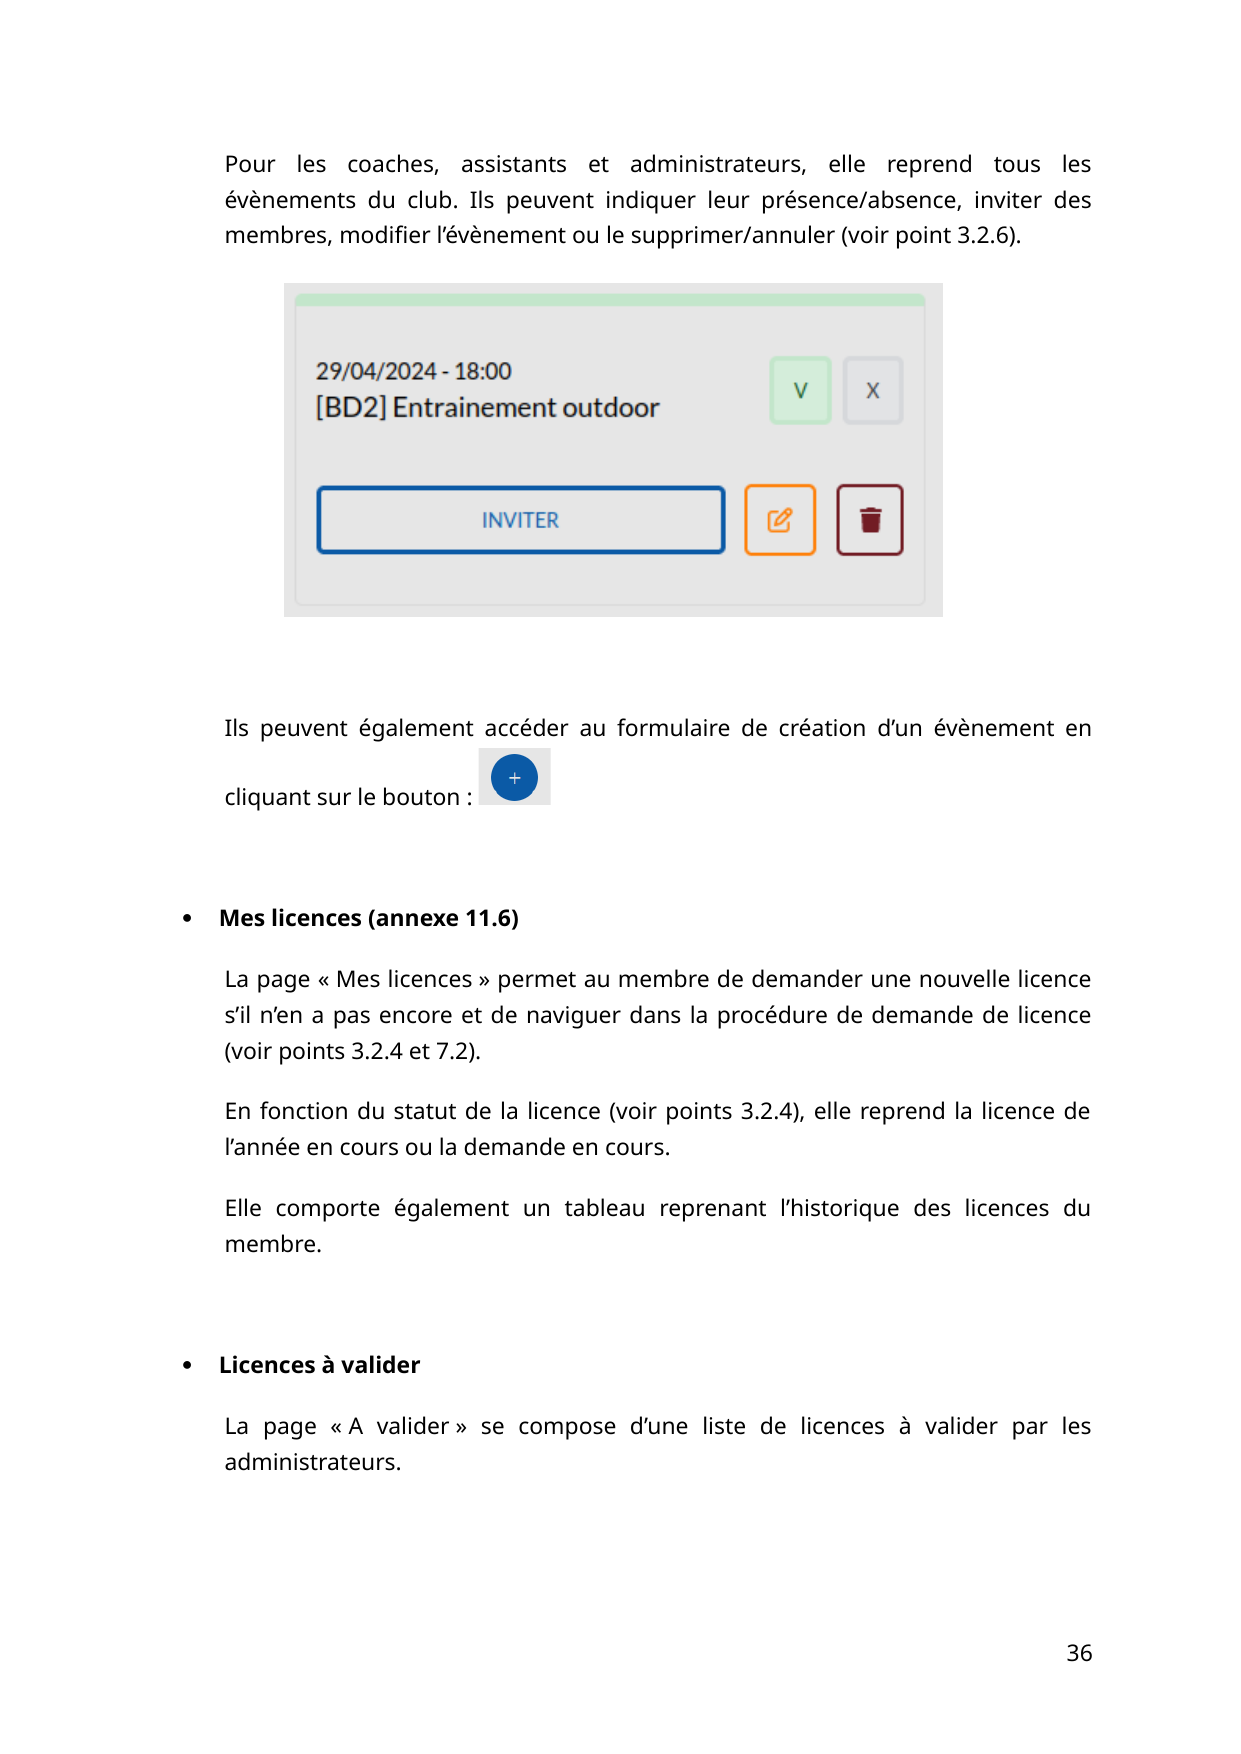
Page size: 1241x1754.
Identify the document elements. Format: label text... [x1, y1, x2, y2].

text Elle comporte également un tableau reprenant l’historique des licences du membre. [224, 1192, 1093, 1259]
text La page « Mes licences » permet au membre de demander une nouvelle licence s’il n’en a pas encore et de naviguer dans la procédure de demande de licence (voir points 3.2.4 et 7.2). [224, 963, 1093, 1066]
text La page « A valider » se compose d’une liste de licences à valider par les administrateurs. [224, 1410, 1093, 1477]
picture [284, 283, 943, 617]
subtitle Mes licences (annexe 11.6) [183, 902, 1093, 933]
text En fonction du statut de la licence (voir points 3.2.4), elle reprend la licence de l’année en cours ou la demande en cours. [224, 1095, 1093, 1162]
subtitle Licences à valider [183, 1349, 1093, 1381]
text Pour les coaches, assistants et administrateurs, elle reprend tous les évènements du club. Ils peuvent indiquer leur présence/absence, inviter des membres, modifier l’évènement ou le supprimer/annuler (voir point 3.2.6). [224, 148, 1093, 251]
text Ils peuvent également accéder au formulaire de création d’un évènement en cliquant sur le bouton : [224, 712, 1093, 812]
picture [478, 748, 551, 805]
